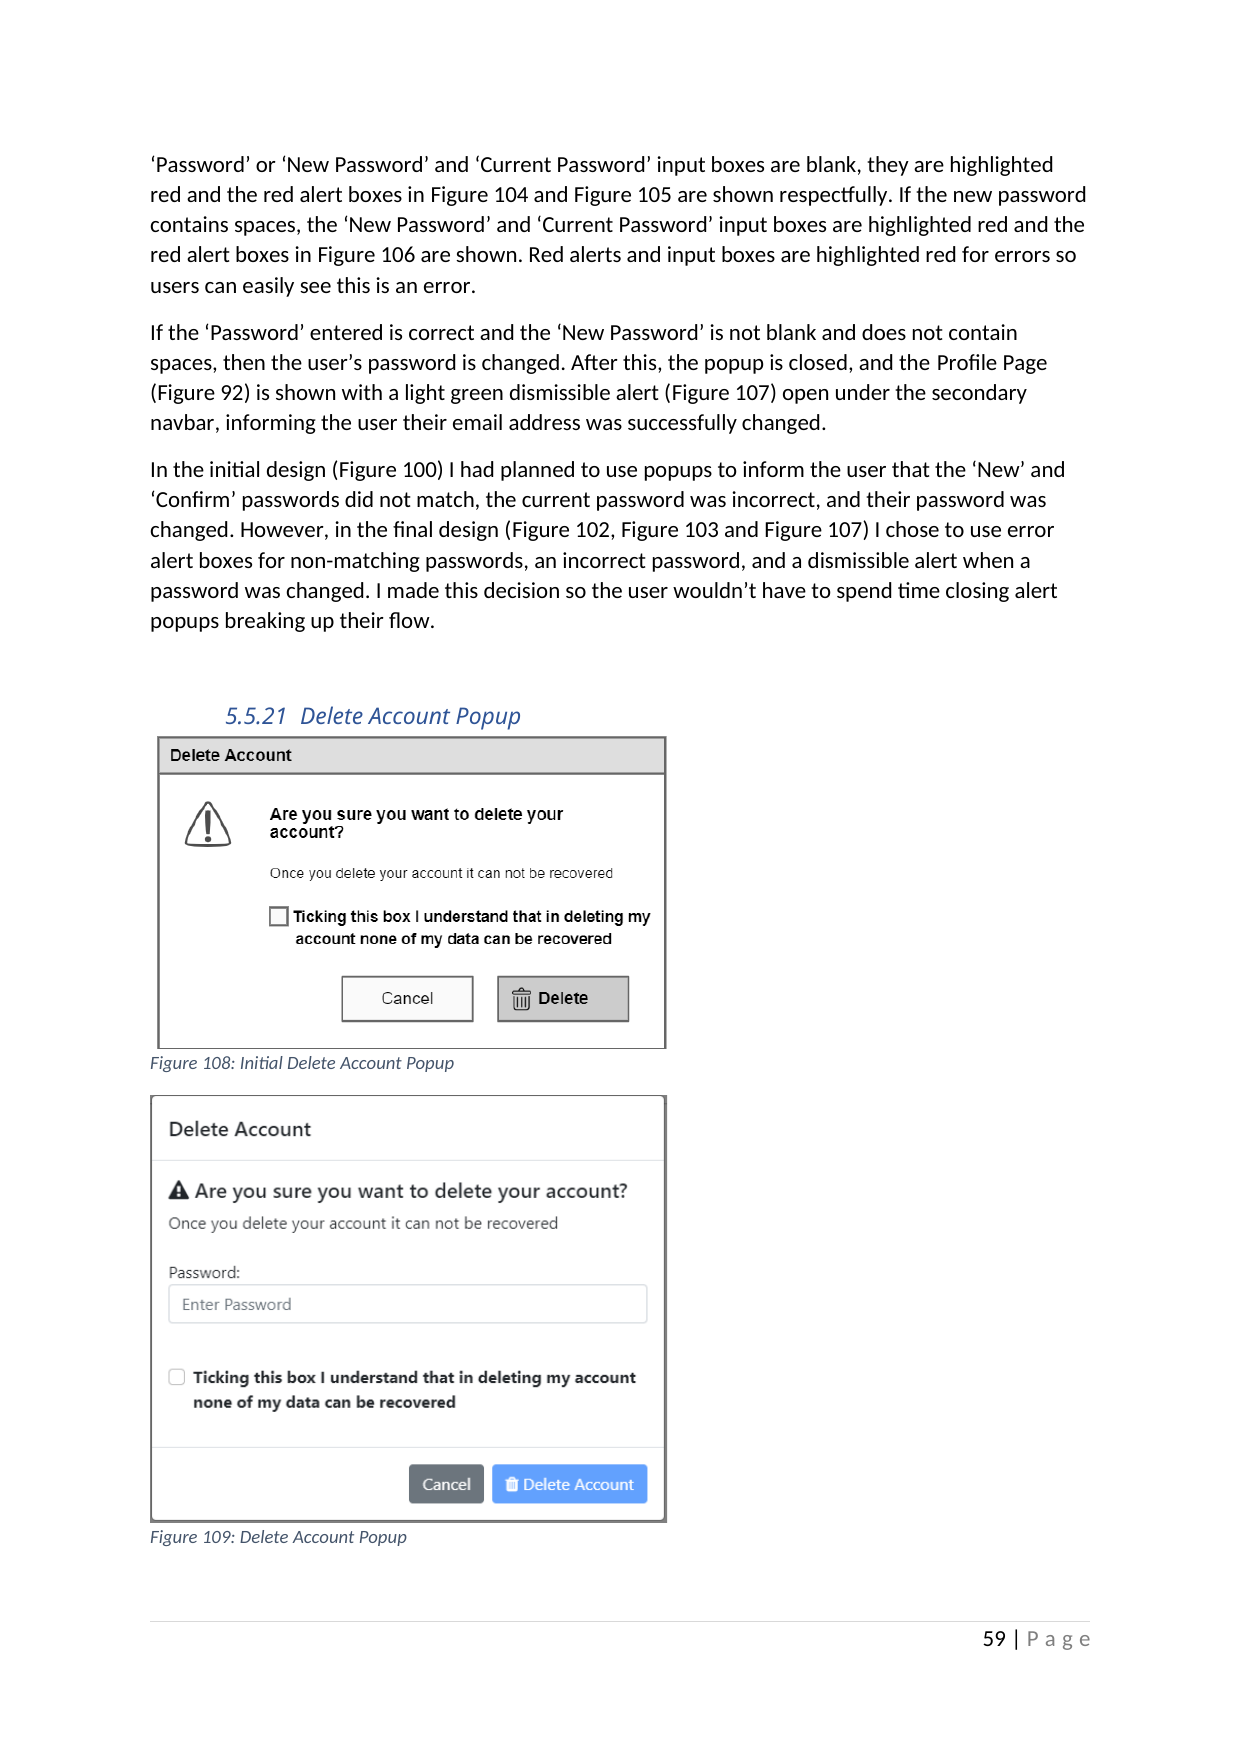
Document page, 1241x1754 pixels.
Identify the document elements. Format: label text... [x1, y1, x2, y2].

text In the initial design (Figure 100) I had planned to use popups to inform the user that the ‘New’ and ‘Confirm’ passwords did not match, the current password was incorrect, and their password was changed. However, in the final design (Figure 102, Figure 103 and Figure 107) I chose to use error alert boxes for non-matching passwords, an incorrect password, and a dismissible alert when a password was changed. I made this decision so the user wouldn’t have to spend time closing alert popups breaking up their flow. [150, 455, 1090, 634]
text Figure 108: Initial Delete Account Popup [150, 1051, 1090, 1074]
text If the ‘Password’ entered is correct and the ‘New Password’ is not blank and does not contain spaces, then the user’s password is changed. After this, the popup is closed, and the Profile Page (Figure 92) is shown with a light green dismissible alert (Figure 107) open under the secondary navbar, informing the user their email address was successfully changed. [150, 318, 1090, 436]
picture [150, 733, 668, 1049]
subtitle Delete Account Popup [225, 700, 1090, 731]
picture [150, 1095, 668, 1523]
text Figure 109: Delete Account Popup [150, 1525, 1090, 1548]
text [150, 150, 1090, 299]
